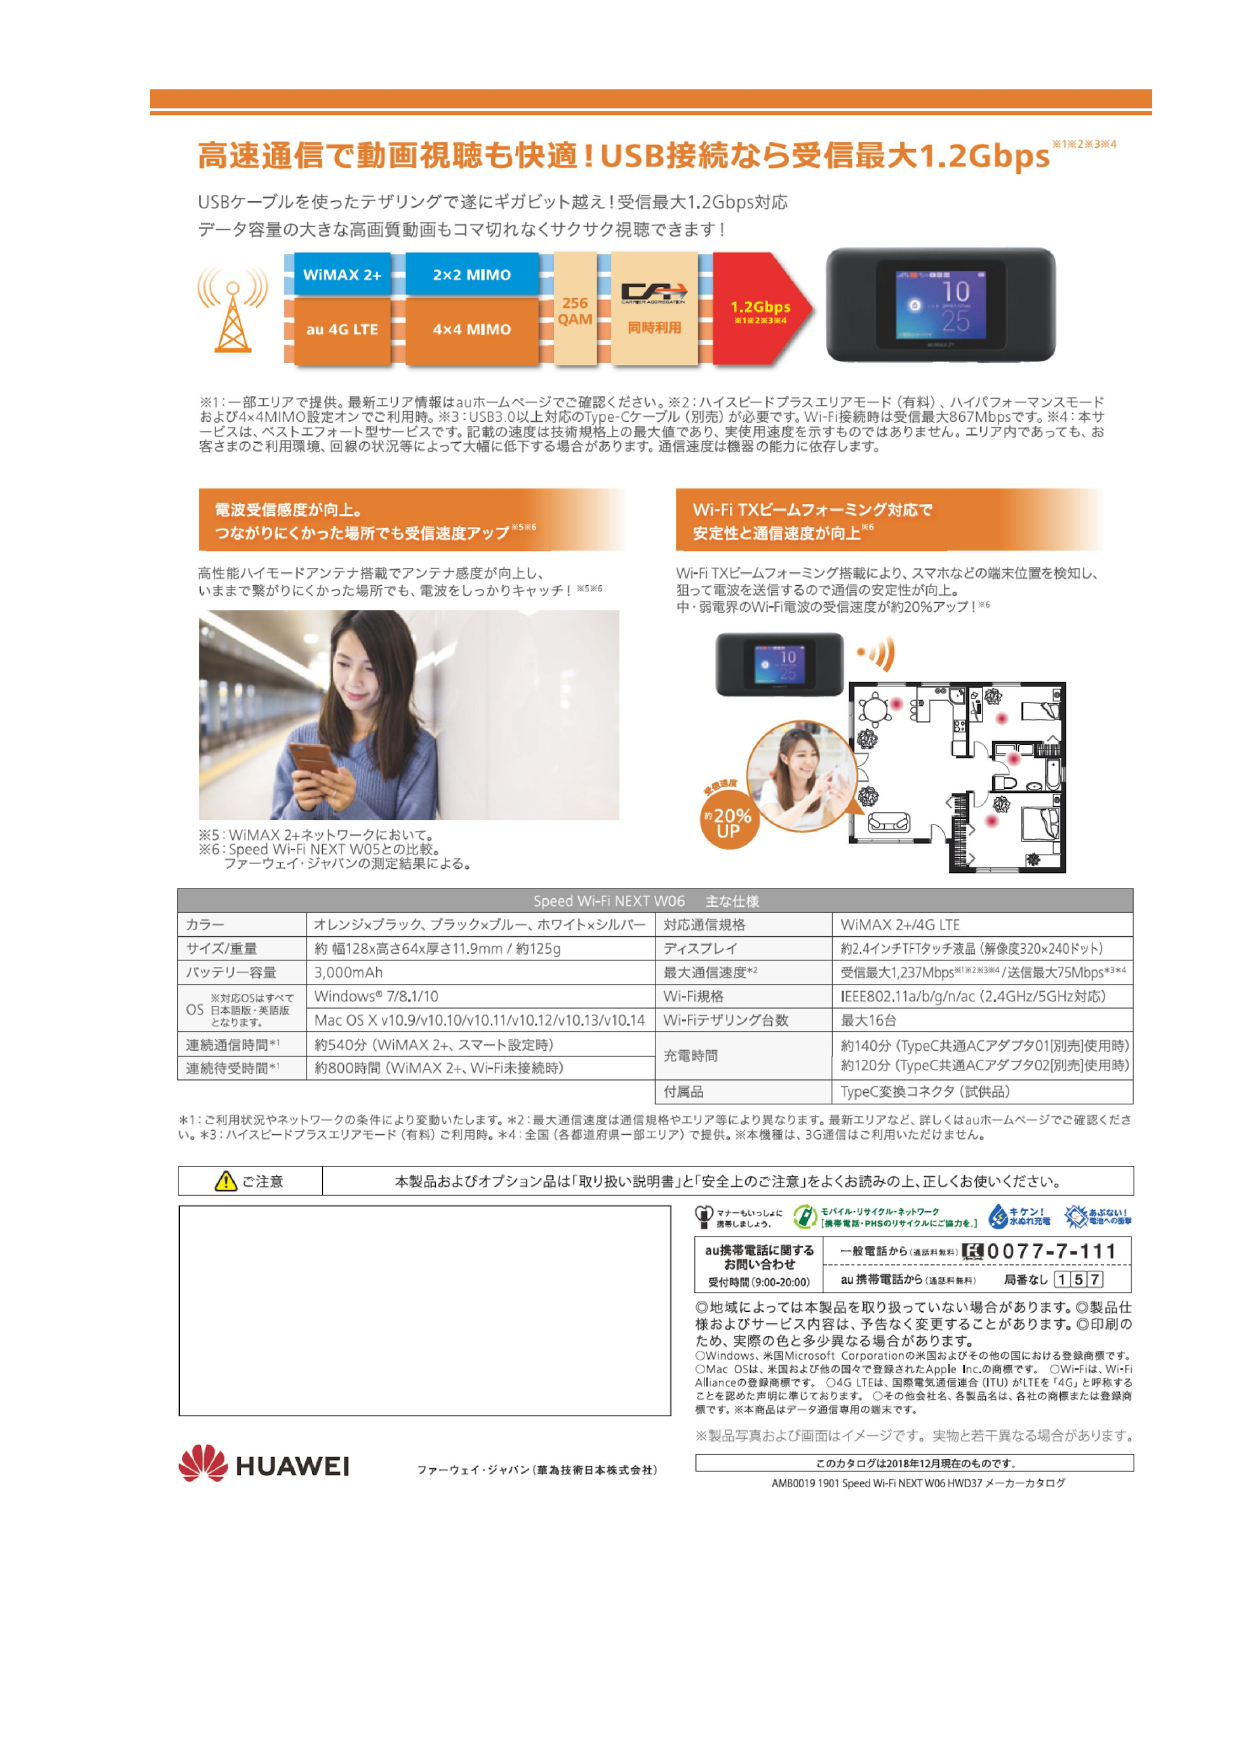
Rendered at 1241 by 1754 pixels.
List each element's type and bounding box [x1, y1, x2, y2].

picture [150, 88, 1153, 1506]
